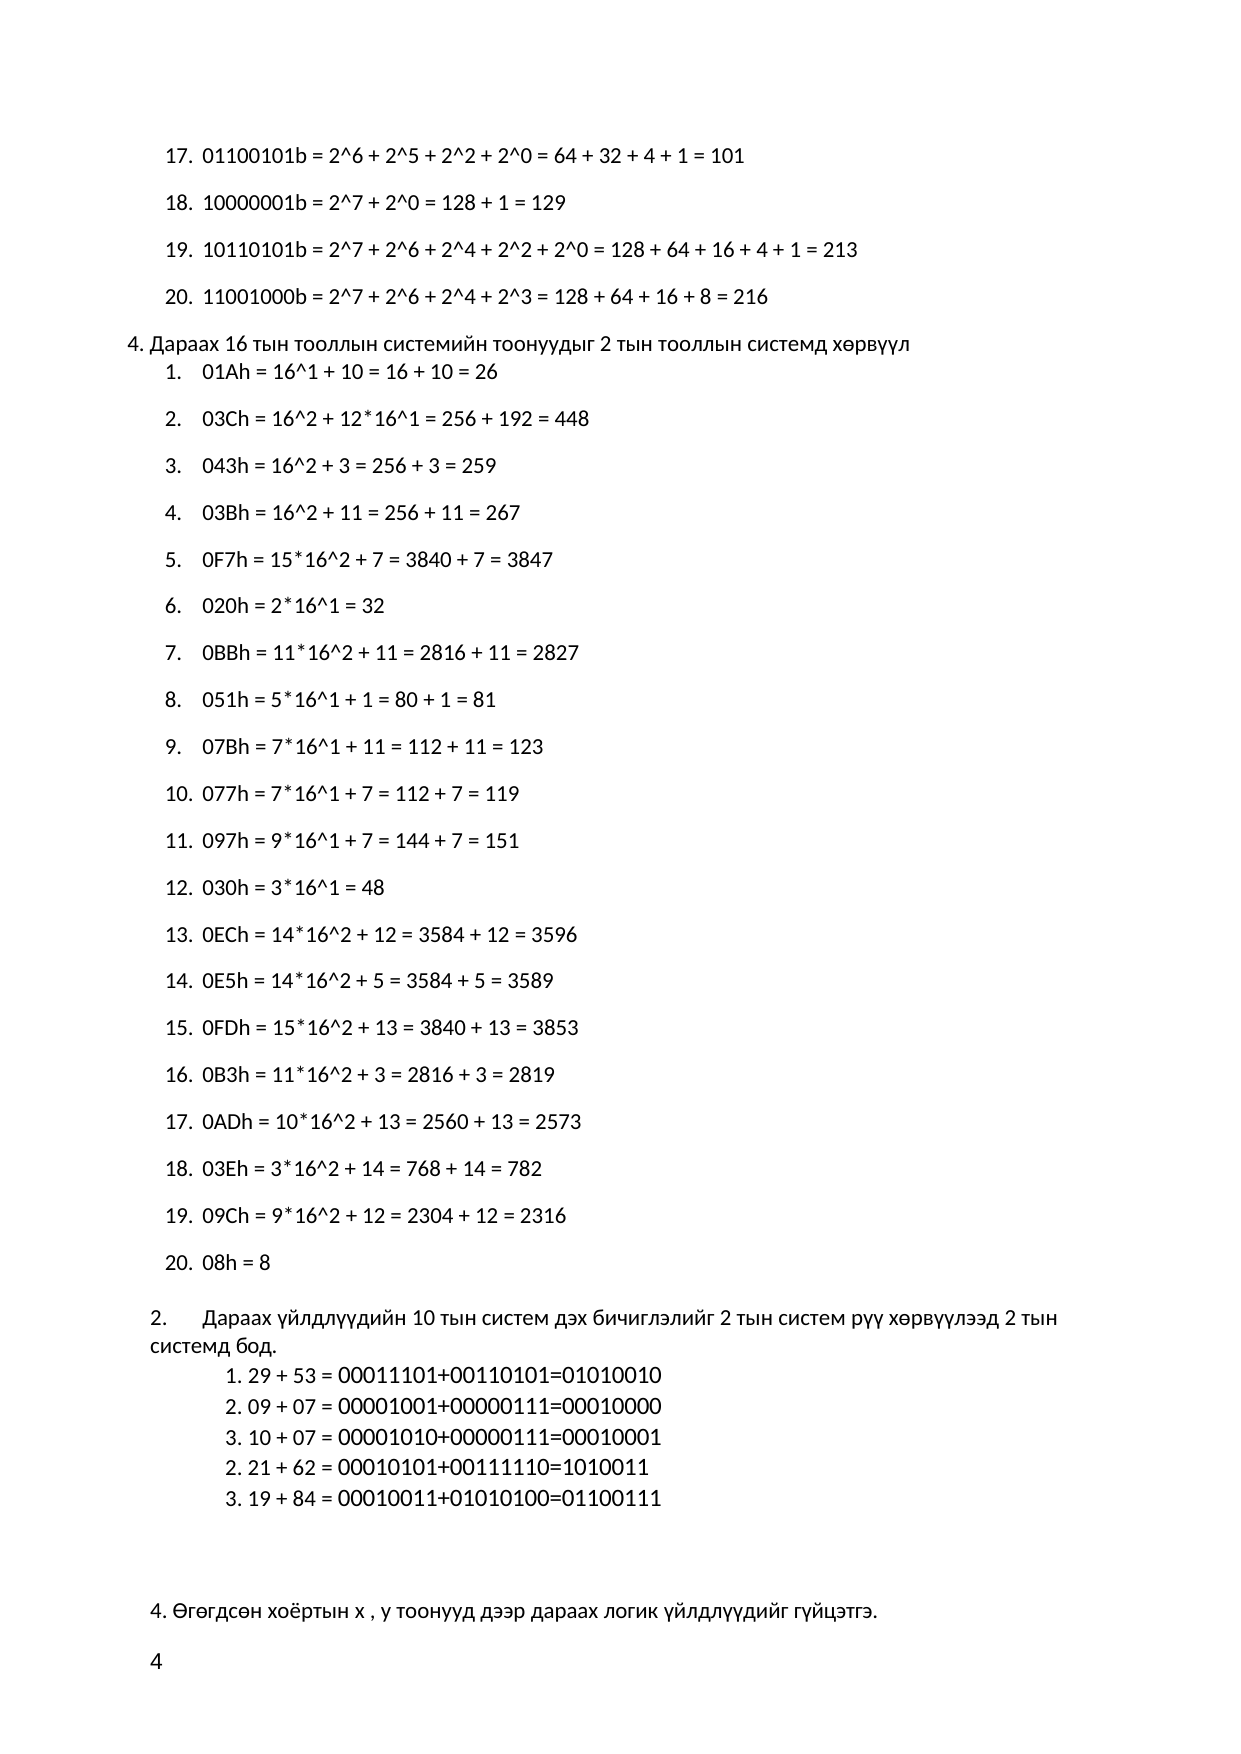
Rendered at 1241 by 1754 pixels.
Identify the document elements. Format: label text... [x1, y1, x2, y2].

list 0FDh = 15*16^2 + 13 = 3840 + 13 = 3853 [164, 1013, 1105, 1041]
list 19 + 84 = 00010011+01010100=01100111 [225, 1482, 1105, 1512]
list 03Eh = 3*16^2 + 14 = 768 + 14 = 782 [164, 1154, 1105, 1182]
list 03Ch = 16^2 + 12*16^1 = 256 + 192 = 448 [164, 404, 1105, 432]
text 1. 29 + 53 = 00011101+00110101=01010010 [225, 1359, 1105, 1390]
list 020h = 2*16^1 = 32 [164, 592, 1105, 619]
list 0ECh = 14*16^2 + 12 = 3584 + 12 = 3596 [164, 920, 1105, 948]
list 0F7h = 15*16^2 + 7 = 3840 + 7 = 3847 [164, 545, 1105, 573]
list 043h = 16^2 + 3 = 256 + 3 = 259 [164, 451, 1105, 479]
list 09Ch = 9*16^2 + 12 = 2304 + 12 = 2316 [164, 1201, 1105, 1229]
list 08h = 8 [164, 1248, 1105, 1276]
list Өгөгдсөн хоёртын х , у тоонууд дээр дараах логик үйлдлүүдийг гүйцэтгэ. [150, 1596, 1105, 1624]
list 21 + 62 = 00010101+00111110=1010011 [225, 1451, 1105, 1482]
list 11001000b = 2^7 + 2^6 + 2^4 + 2^3 = 128 + 64 + 16 + 8 = 216 [164, 282, 1105, 310]
text 4. Дараах 16 тын тооллын системийн тоонуудыг 2 тын тооллын системд хөрвүүл [127, 329, 1105, 357]
list 0ADh = 10*16^2 + 13 = 2560 + 13 = 2573 [164, 1107, 1105, 1135]
list 097h = 9*16^1 + 7 = 144 + 7 = 151 [164, 826, 1105, 854]
list 0B3h = 11*16^2 + 3 = 2816 + 3 = 2819 [164, 1060, 1105, 1088]
list 01100101b = 2^6 + 2^5 + 2^2 + 2^0 = 64 + 32 + 4 + 1 = 101 [164, 142, 1105, 170]
list 077h = 7*16^1 + 7 = 112 + 7 = 119 [164, 779, 1105, 807]
list 07Bh = 7*16^1 + 11 = 112 + 11 = 123 [164, 732, 1105, 760]
list 030h = 3*16^1 = 48 [164, 873, 1105, 901]
list 03Bh = 16^2 + 11 = 256 + 11 = 267 [164, 498, 1105, 526]
list 0E5h = 14*16^2 + 5 = 3584 + 5 = 3589 [164, 967, 1105, 994]
list 051h = 5*16^1 + 1 = 80 + 1 = 81 [164, 685, 1105, 713]
text 3. 10 + 07 = 00001010+00000111=00010001 [225, 1421, 1105, 1451]
list 01Аh = 16^1 + 10 = 16 + 10 = 26 [164, 357, 1105, 385]
list 10110101b = 2^7 + 2^6 + 2^4 + 2^2 + 2^0 = 128 + 64 + 16 + 4 + 1 = 213 [164, 235, 1105, 263]
list 10000001b = 2^7 + 2^0 = 128 + 1 = 129 [164, 188, 1105, 217]
text 2. 09 + 07 = 00001001+00000111=00010000 [225, 1390, 1105, 1421]
list Дараах үйлдлүүдийн 10 тын систем дэх бичиглэлийг 2 тын систем рүү хөрвүүлээд 2 тын системд бод. [150, 1303, 1091, 1359]
list 0BBh = 11*16^2 + 11 = 2816 + 11 = 2827 [164, 638, 1105, 666]
